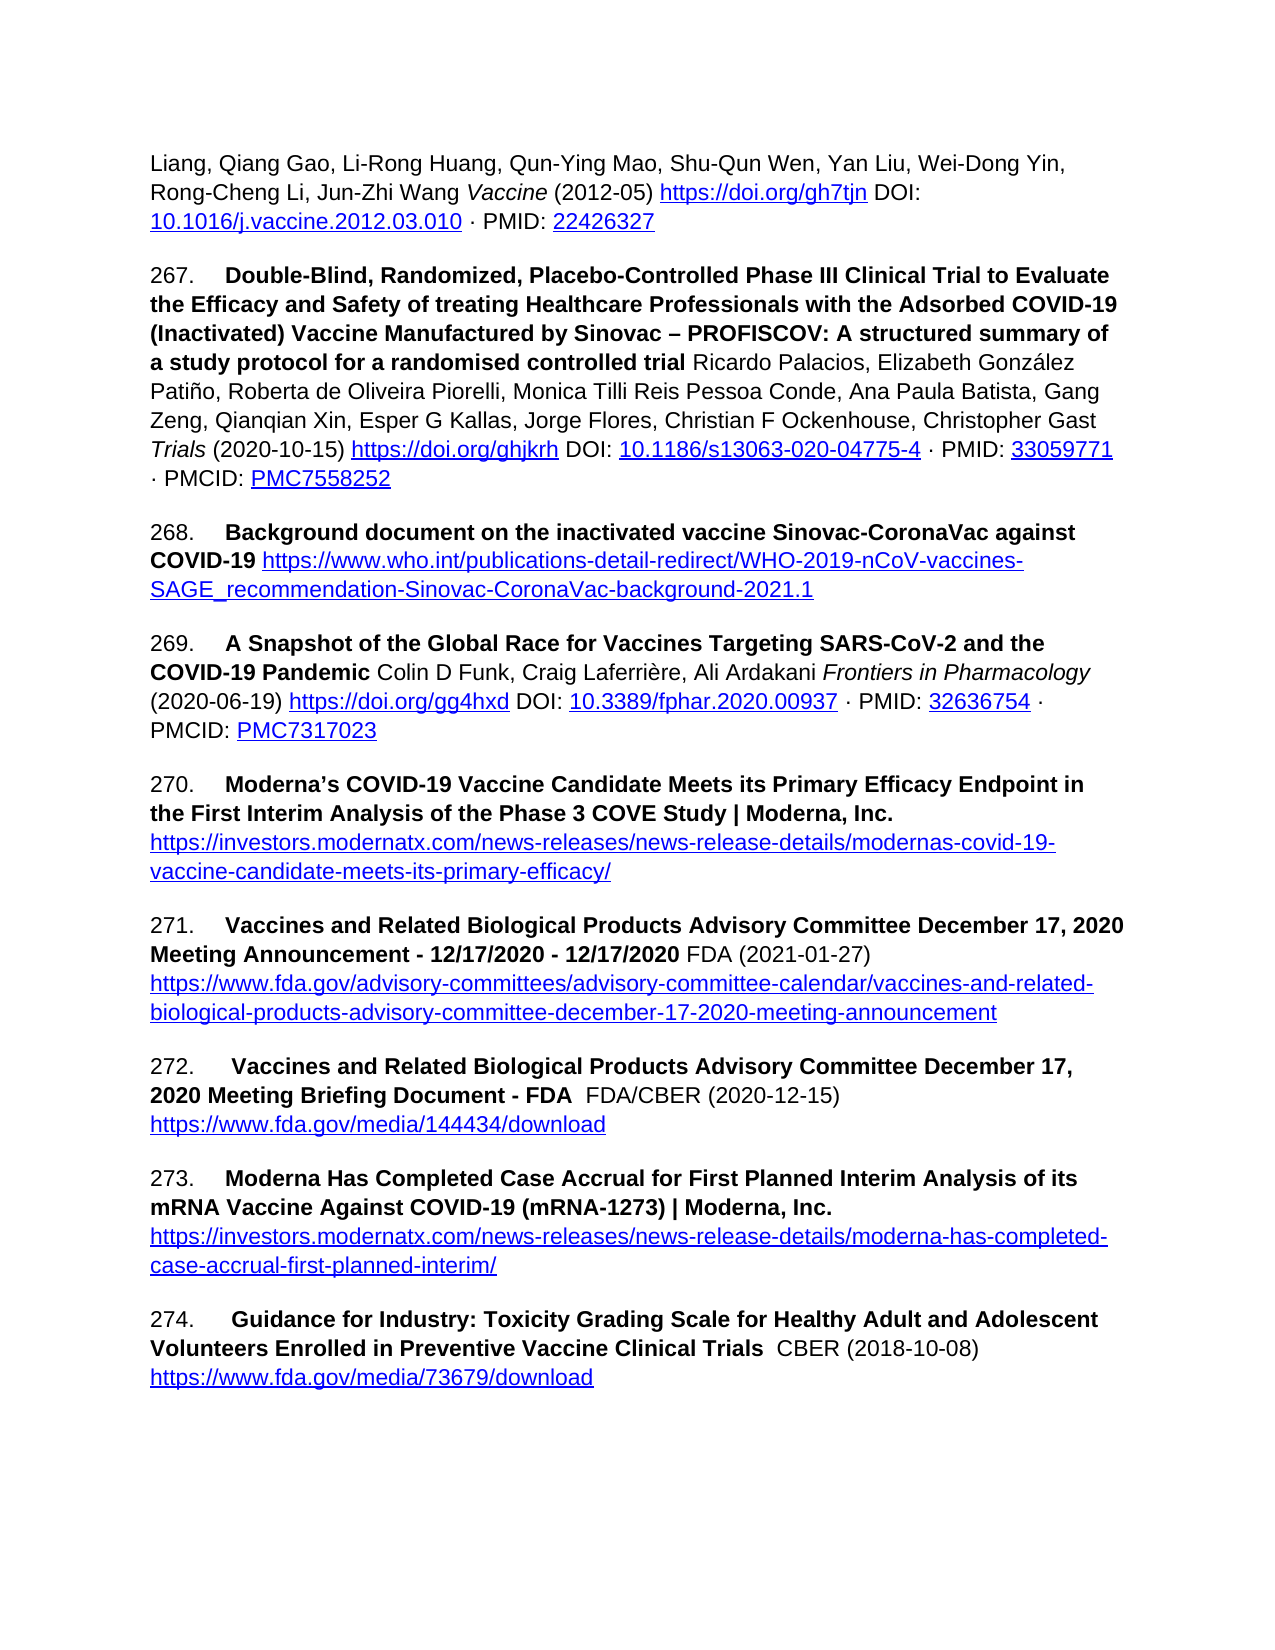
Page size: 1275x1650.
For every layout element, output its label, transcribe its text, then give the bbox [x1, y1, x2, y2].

text 269. A Snapshot of the Global Race for Vaccines Targeting SARS-CoV-2 and the COVID-19 Pandemic Colin D Funk, Craig Laferrière, Ali Ardakani Frontiers in Pharmacology (2020-06-19) https://doi.org/gg4hxd DOI: 10.3389/fphar.2020.00937 · PMID: 32636754 · PMCID: PMC7317023 [150, 630, 1125, 744]
text 272. Vaccines and Related Biological Products Advisory Committee December 17, 2020 Meeting Briefing Document - FDA FDA/CBER (2020-12-15) https://www.fda.gov/media/144434/download [150, 1053, 1125, 1137]
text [150, 150, 1125, 234]
text 268. Background document on the inactivated vaccine Sinovac-CoronaVac against COVID-19 https://www.who.int/publications-detail-redirect/WHO-2019-nCoV-vaccines-SAGE_recommendation-Sinovac-CoronaVac-background-2021.1 [150, 518, 1125, 603]
text 271. Vaccines and Related Biological Products Advisory Committee December 17, 2020 Meeting Announcement - 12/17/2020 - 12/17/2020 FDA (2021-01-27) https://www.fda.gov/advisory-committees/advisory-committee-calendar/vaccines-and-related-biological-products-advisory-committee-december-17-2020-meeting-announcement [150, 912, 1125, 1025]
text 267. Double-Blind, Randomized, Placebo-Controlled Phase III Clinical Trial to Evaluate the Efficacy and Safety of treating Healthcare Professionals with the Adsorbed COVID-19 (Inactivated) Vaccine Manufactured by Sinovac – PROFISCOV: A structured summary of a study protocol for a randomised controlled trial Ricardo Palacios, Elizabeth González Patiño, Roberta de Oliveira Piorelli, Monica Tilli Reis Pessoa Conde, Ana Paula Batista, Gang Zeng, Qianqian Xin, Esper G Kallas, Jorge Flores, Christian F Ockenhouse, Christopher Gast Trials (2020-10-15) https://doi.org/ghjkrh DOI: 10.1186/s13063-020-04775-4 · PMID: 33059771 · PMCID: PMC7558252 [150, 262, 1125, 491]
text 273. Moderna Has Completed Case Accrual for First Planned Interim Analysis of its mRNA Vaccine Against COVID-19 (mRNA-1273) | Moderna, Inc. https://investors.modernatx.com/news-releases/news-release-details/moderna-has-completed-case-accrual-first-planned-interim/ [150, 1165, 1125, 1278]
text 270. Moderna’s COVID-19 Vaccine Candidate Meets its Primary Efficacy Endpoint in the First Interim Analysis of the Phase 3 COVE Study | Moderna, Inc. https://investors.modernatx.com/news-releases/news-release-details/modernas-covid-19-vaccine-candidate-meets-its-primary-efficacy/ [150, 771, 1125, 884]
text 274. Guidance for Industry: Toxicity Grading Scale for Healthy Adult and Adolescent Volunteers Enrolled in Preventive Vaccine Clinical Trials CBER (2018-10-08) https://www.fda.gov/media/73679/download [150, 1306, 1125, 1390]
